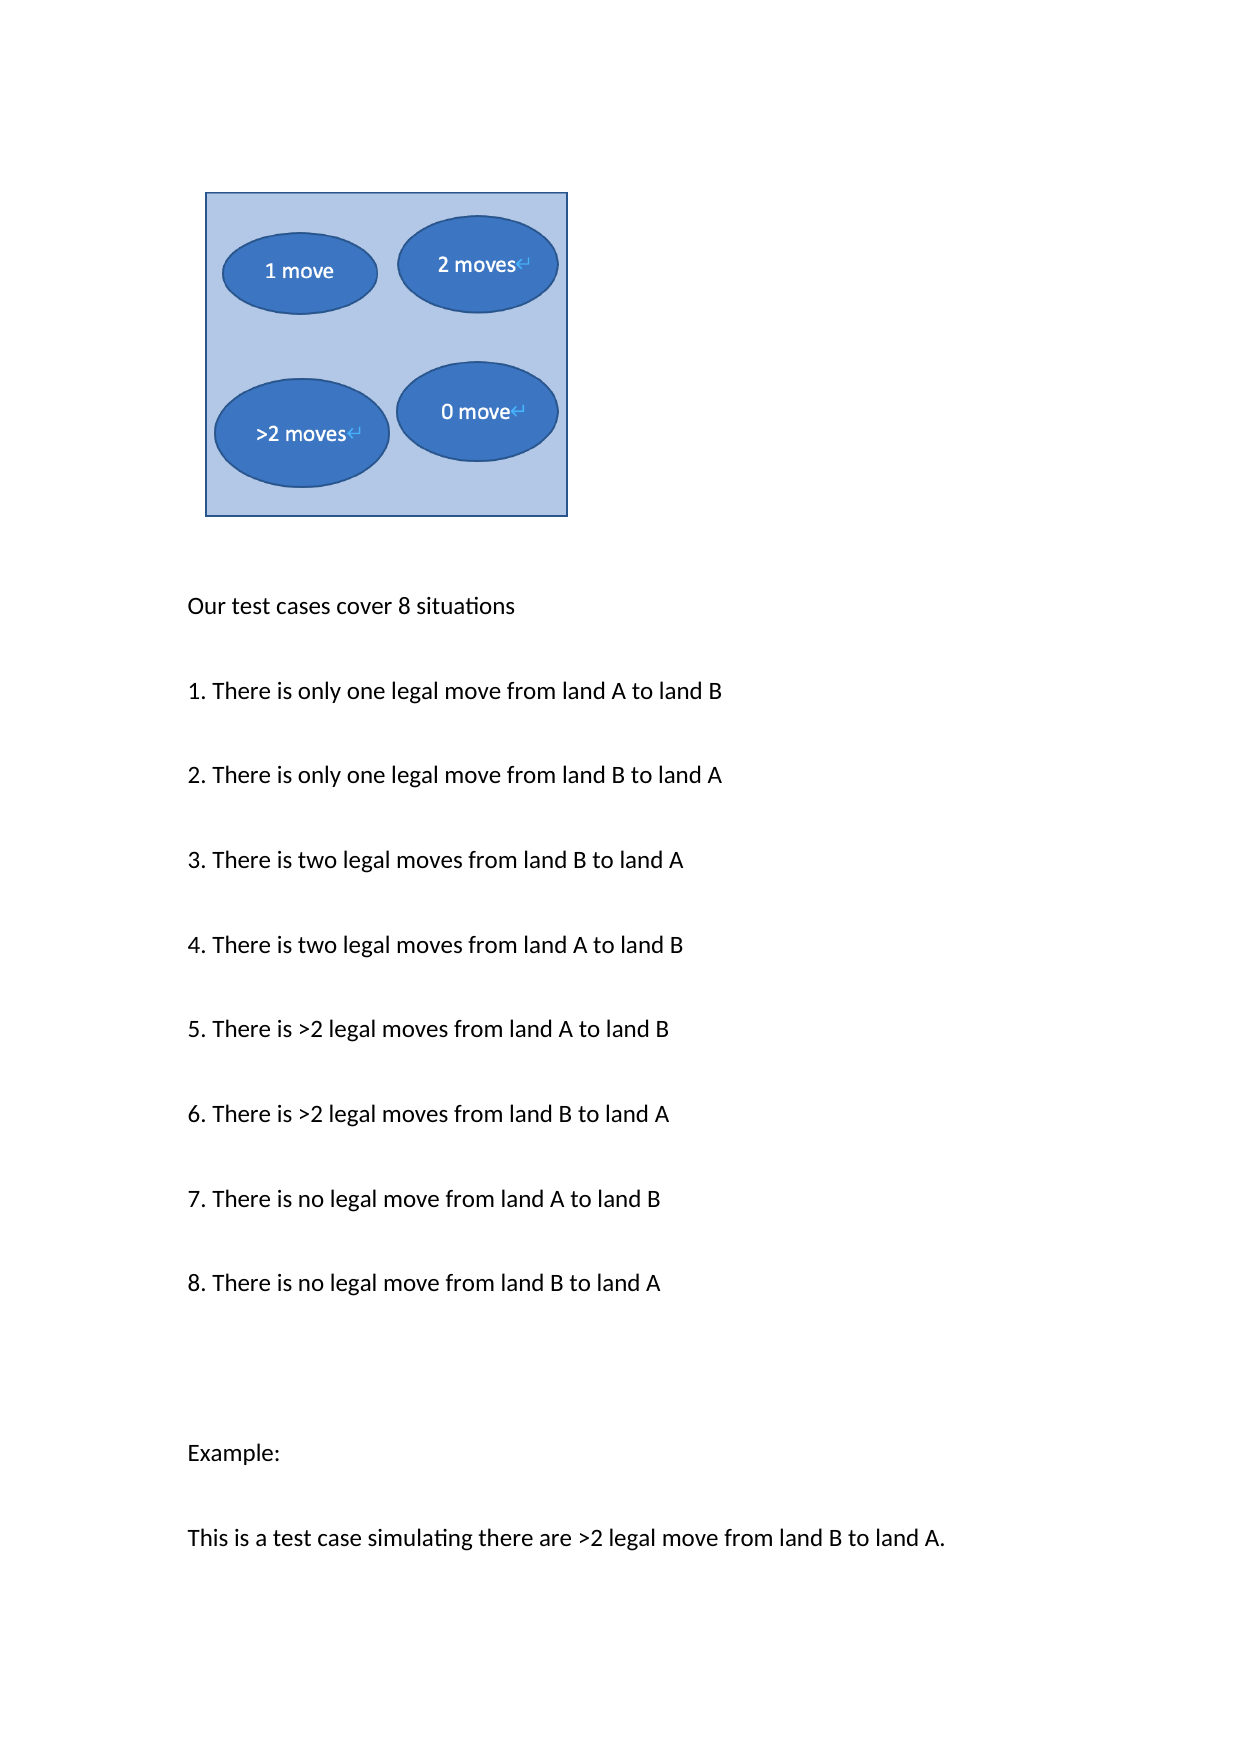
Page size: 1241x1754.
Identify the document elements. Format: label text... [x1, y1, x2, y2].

picture [187, 164, 593, 534]
text 1. There is only one legal move from land A to land B [187, 671, 1053, 709]
text This is a test case simulating there are >2 legal move from land B to land A. [187, 1518, 1053, 1556]
text 6. There is >2 legal moves from land B to land A [187, 1095, 1053, 1132]
text 2. There is only one legal move from land B to land A [187, 756, 1053, 793]
text 4. There is two legal moves from land A to land B [187, 925, 1053, 963]
text 3. There is two legal moves from land B to land A [187, 841, 1053, 878]
text 7. There is no legal move from land A to land B [187, 1179, 1053, 1217]
text Example: [187, 1433, 1053, 1471]
text 5. There is >2 legal moves from land A to land B [187, 1010, 1053, 1048]
text 8. There is no legal move from land B to land A [187, 1264, 1053, 1302]
text Our test cases cover 8 situations [187, 587, 1053, 624]
